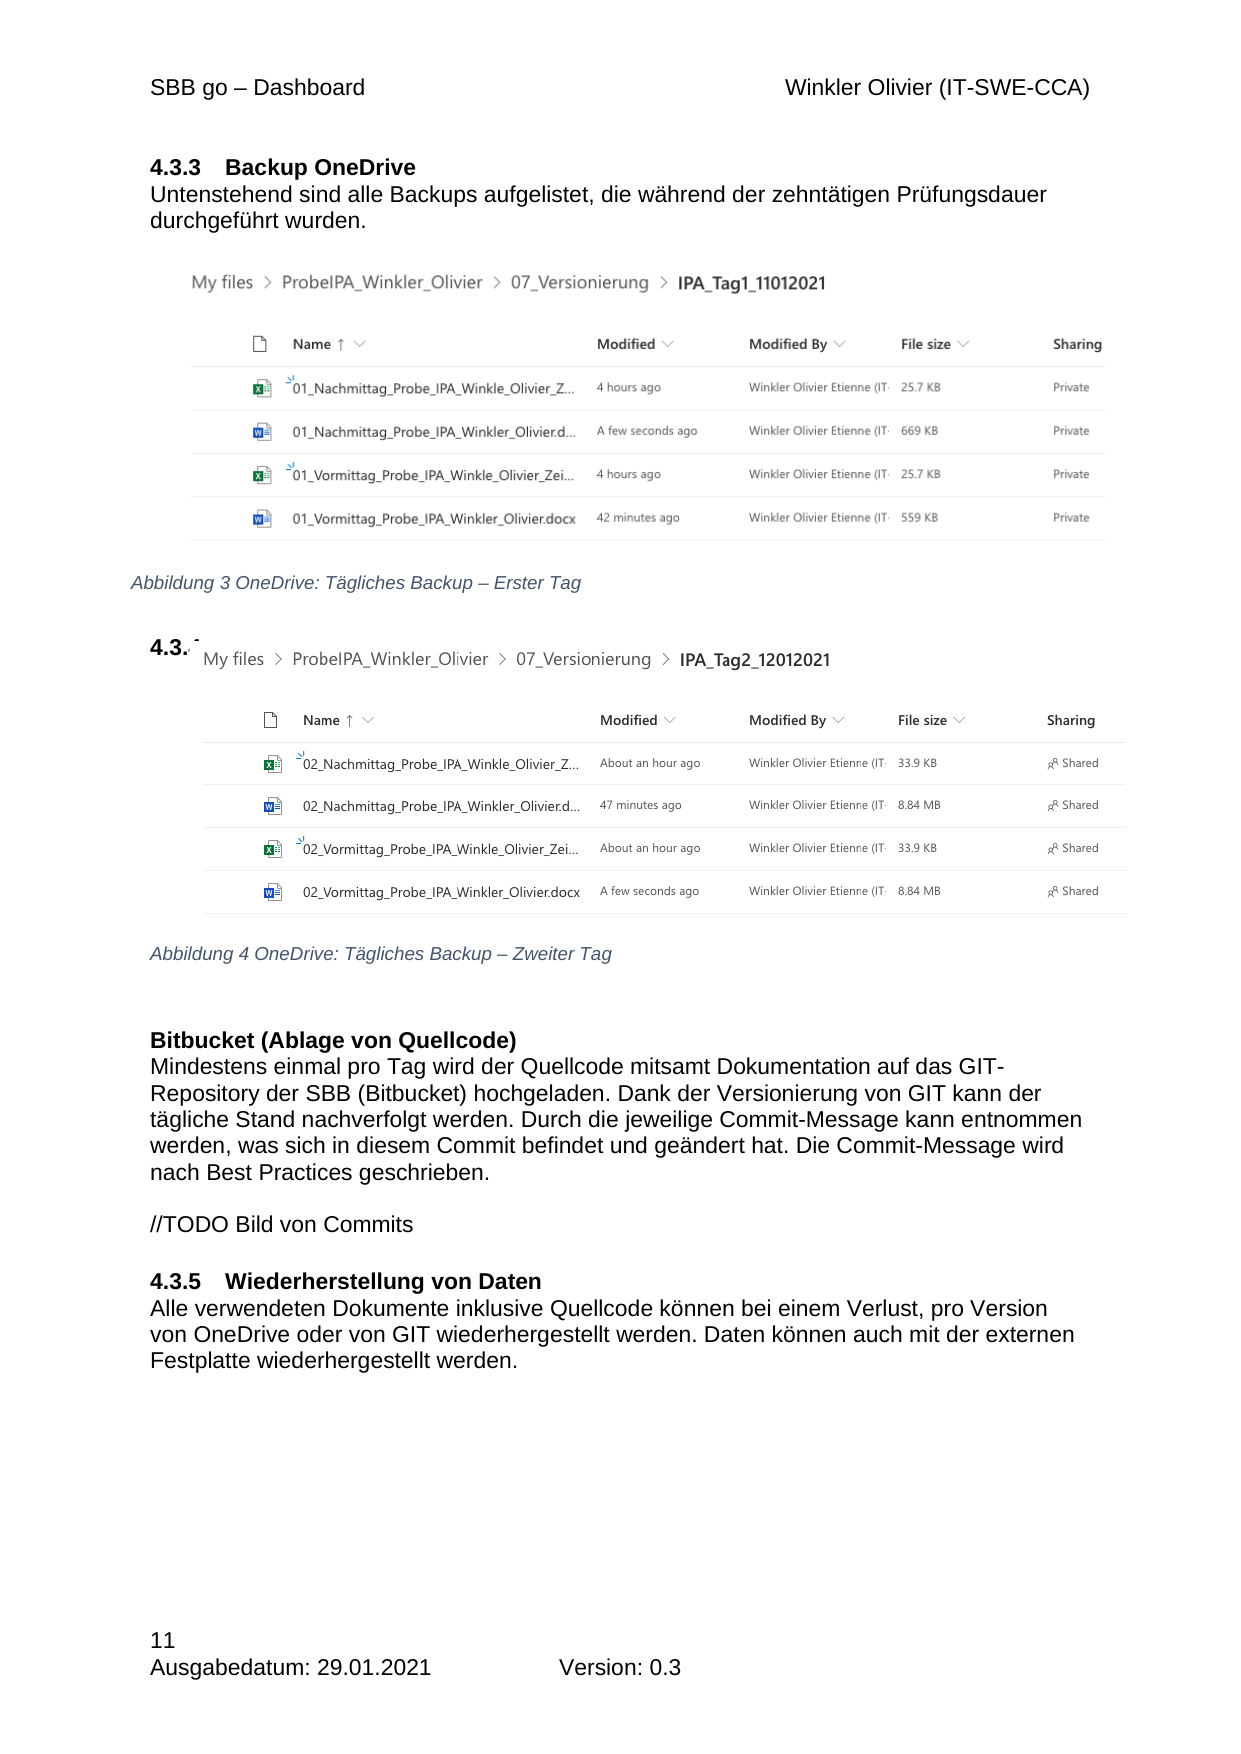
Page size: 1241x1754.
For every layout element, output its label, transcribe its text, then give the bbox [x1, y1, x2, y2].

picture [168, 253, 1105, 562]
picture [189, 641, 1126, 921]
subtitle Bitbucket (Ablage von Quellcode) [150, 1000, 1090, 1053]
text //TODO Bild von Commits [150, 1211, 1090, 1238]
text Mindestens einmal pro Tag wird der Quellcode mitsamt Dokumentation auf das GIT-Repository der SBB (Bitbucket) hochgeladen. Dank der Versionierung von GIT kann der tägliche Stand nachverfolgt werden. Durch die jeweilige Commit-Message kann entnommen werden, was sich in diesem Commit befindet und geändert hat. Die Commit-Message wird nach Best Practices geschrieben. [150, 1053, 1090, 1185]
text Alle verwendeten Dokumente inklusive Quellcode können bei einem Verlust, pro Version von OneDrive oder von GIT wiederhergestellt werden. Daten können auch mit der externen Festplatte wiederhergestellt werden. [150, 1294, 1090, 1373]
subtitle Wiederherstellung von Daten [150, 1268, 1090, 1294]
text Untenstehend sind alle Backups aufgelistet, die während der zehntätigen Prüfungsdauer durchgeführt wurden. [150, 181, 1090, 233]
subtitle Backup OneDrive [150, 154, 1090, 181]
